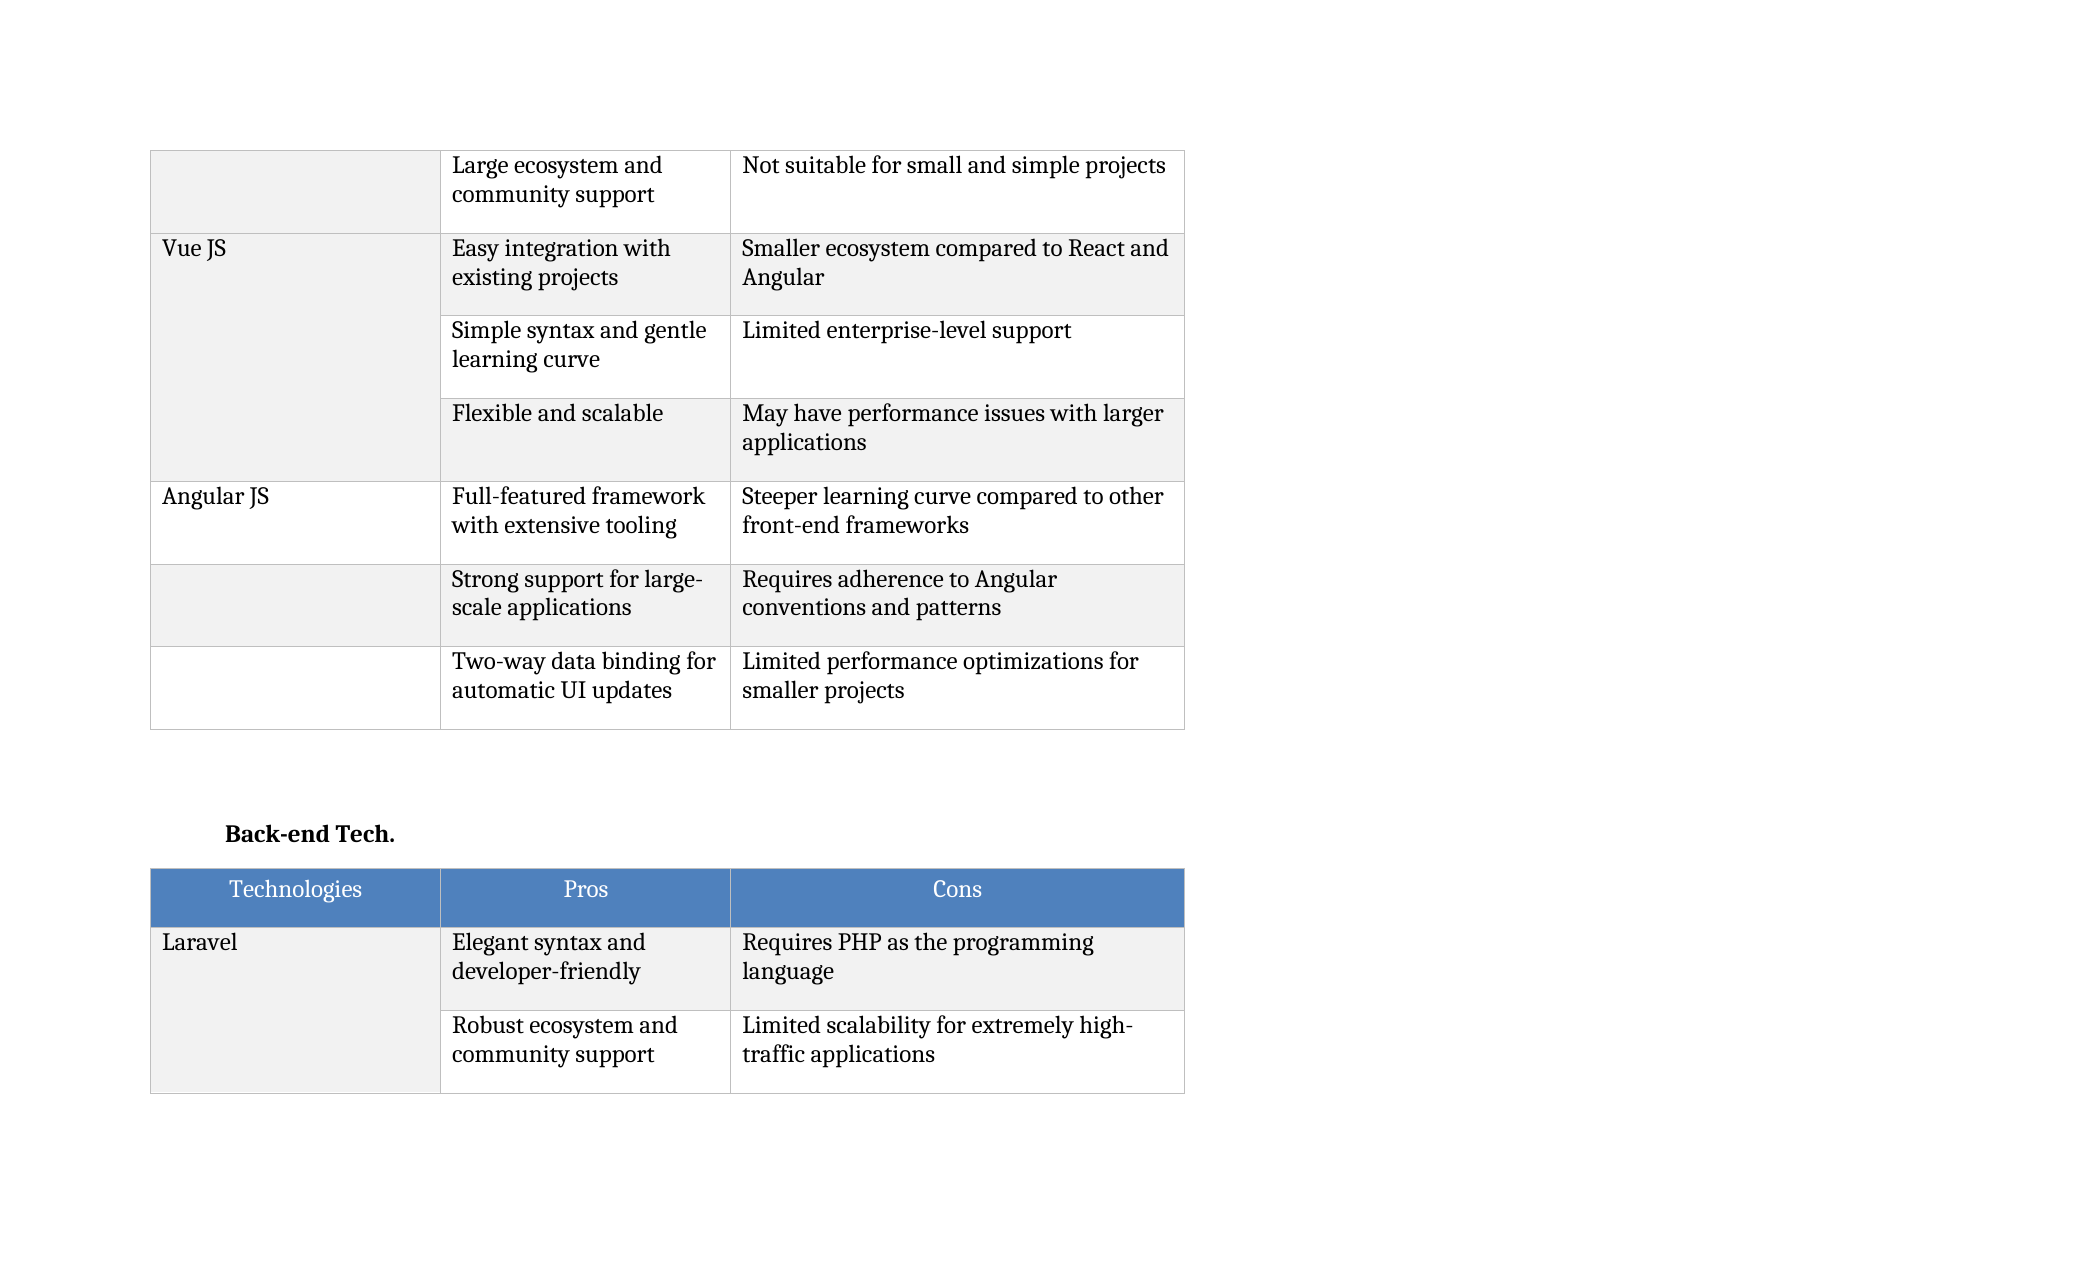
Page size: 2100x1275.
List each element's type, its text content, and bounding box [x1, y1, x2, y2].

table_cell Angular JS [151, 482, 440, 563]
table_cell Strong support for large-scale applications [441, 565, 730, 646]
table_cell [151, 565, 440, 646]
table_cell Simple syntax and gentle learning curve [441, 316, 730, 398]
table_cell Not suitable for small and simple projects [731, 151, 1184, 233]
table_cell Requires PHP as the programming language [731, 928, 1184, 1010]
text Back-end Tech. [150, 820, 1950, 849]
table_cell Large ecosystem and community support [441, 151, 730, 233]
table_cell Two-way data binding for automatic UI updates [441, 647, 730, 729]
table_cell Limited enterprise-level support [731, 316, 1184, 398]
table_cell Steeper learning curve compared to other front-end frameworks [731, 482, 1184, 563]
table_cell Laravel [151, 928, 440, 1092]
table_cell Requires adherence to Angular conventions and patterns [731, 565, 1184, 646]
table_cell [151, 647, 440, 729]
table_cell May have performance issues with larger applications [731, 399, 1184, 481]
table_cell Easy integration with existing projects [441, 234, 730, 315]
table_cell Limited scalability for extremely high-traffic applications [731, 1011, 1184, 1092]
table_cell Elegant syntax and developer-friendly [441, 928, 730, 1010]
table_header Cons [731, 869, 1184, 927]
table_cell Full-featured framework with extensive tooling [441, 482, 730, 563]
table_header Technologies [151, 869, 440, 927]
table_cell Smaller ecosystem compared to React and Angular [731, 234, 1184, 315]
table_cell Vue JS [151, 234, 440, 481]
table_cell Robust ecosystem and community support [441, 1011, 730, 1092]
table_cell Flexible and scalable [441, 399, 730, 481]
table_header Pros [441, 869, 730, 927]
table_cell Limited performance optimizations for smaller projects [731, 647, 1184, 729]
